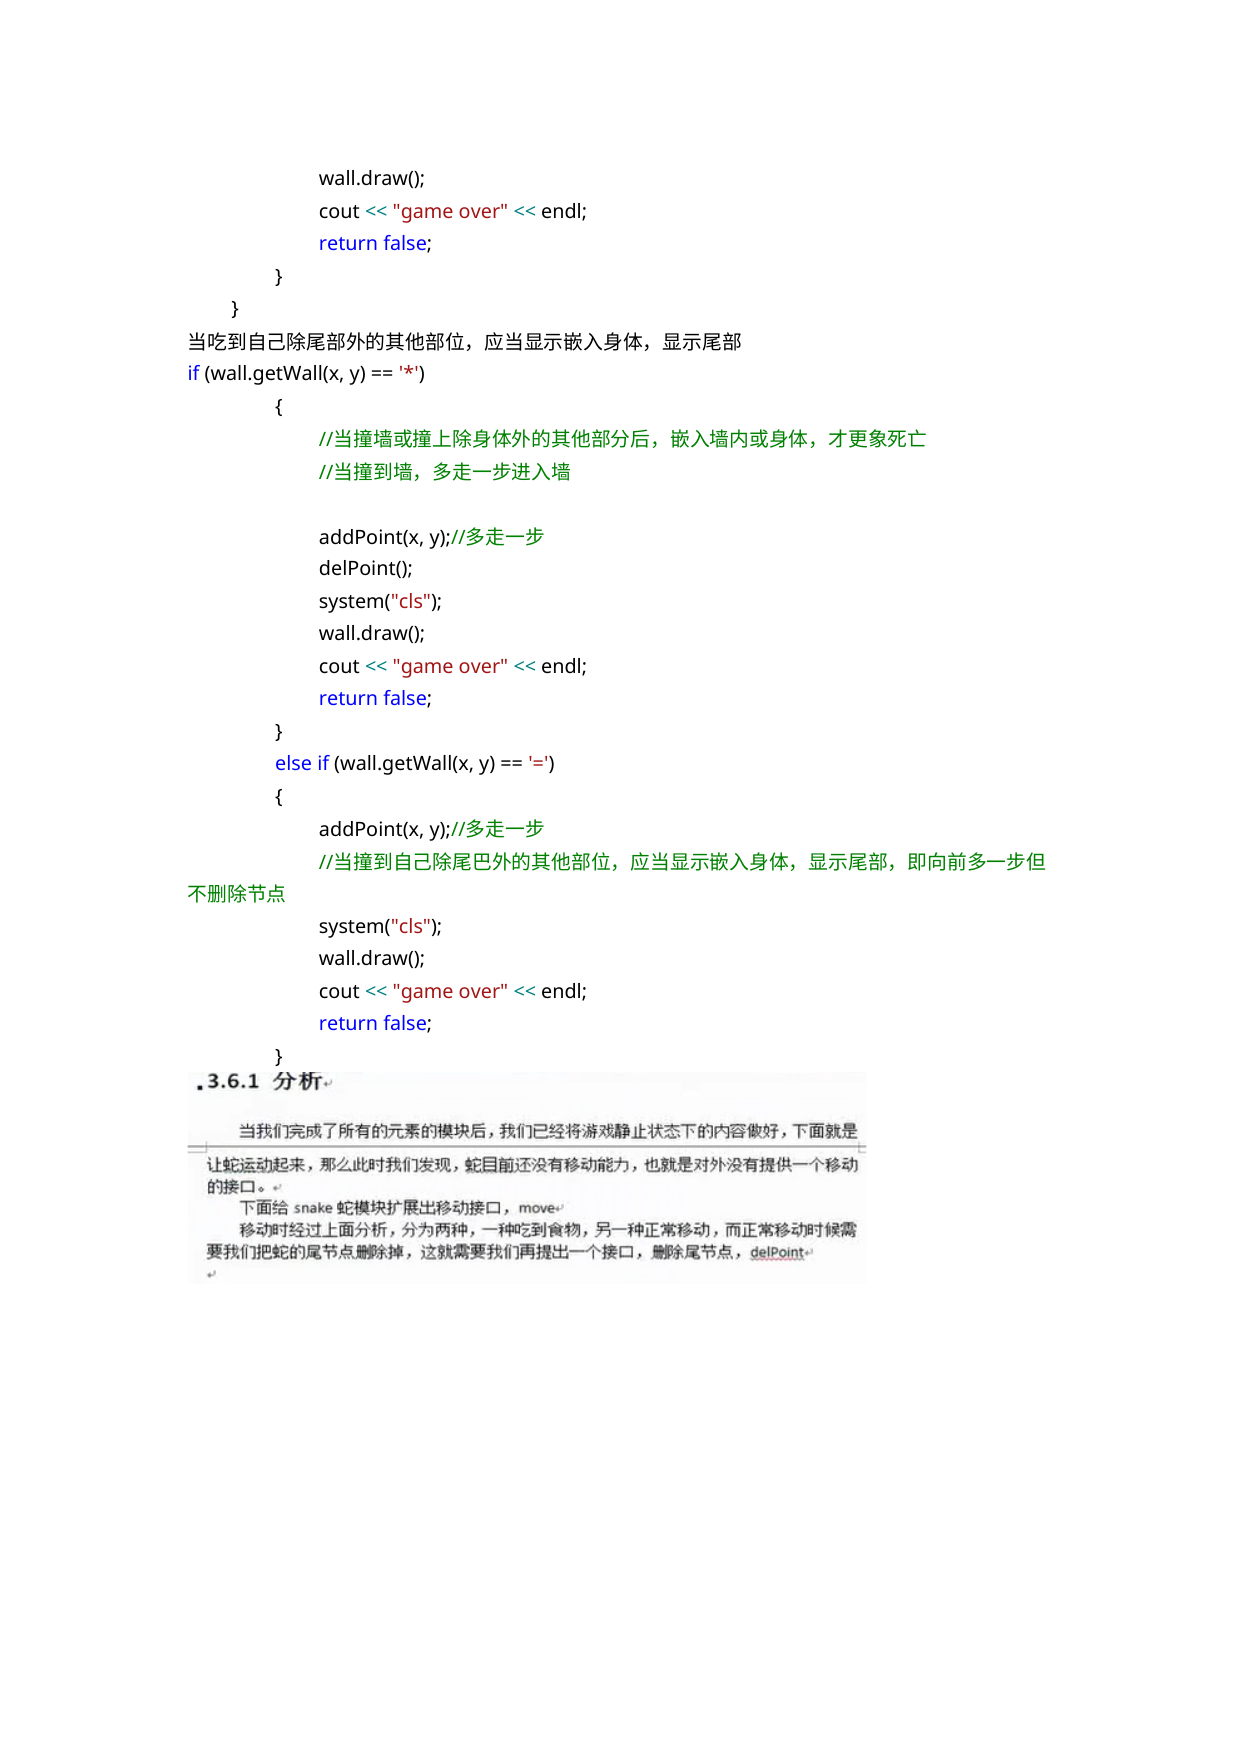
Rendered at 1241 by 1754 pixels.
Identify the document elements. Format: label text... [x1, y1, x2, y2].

text } [187, 292, 1053, 324]
text system("cls"); [187, 909, 1053, 942]
text 当吃到自己除尾部外的其他部位，应当显示嵌入身体，显示尾部 [187, 324, 1053, 357]
text cout << "game over" << endl; [187, 974, 1053, 1007]
picture [187, 1072, 867, 1284]
text cout << "game over" << endl; [187, 194, 1053, 227]
text delPoint(); [187, 552, 1053, 584]
text } [187, 714, 1053, 747]
text system("cls"); [187, 584, 1053, 617]
text { [187, 779, 1053, 812]
text else if (wall.getWall(x, y) == '=') [187, 747, 1053, 779]
text wall.draw(); [187, 617, 1053, 649]
text return false; [187, 1007, 1053, 1039]
text return false; [187, 682, 1053, 714]
text } [187, 259, 1053, 292]
text wall.draw(); [187, 942, 1053, 974]
text //当撞墙或撞上除身体外的其他部分后，嵌入墙内或身体，才更象死亡 [187, 422, 1053, 454]
text } [187, 1039, 1053, 1072]
text addPoint(x, y);//多走一步 [187, 812, 1053, 844]
text addPoint(x, y);//多走一步 [187, 519, 1053, 552]
text //当撞到墙，多走一步进入墙 [187, 454, 1053, 487]
text wall.draw(); [187, 162, 1053, 194]
text //当撞到自己除尾巴外的其他部位，应当显示嵌入身体，显示尾部，即向前多一步但不删除节点 [187, 844, 1053, 909]
text if (wall.getWall(x, y) == '*') [187, 357, 1053, 389]
text return false; [187, 227, 1053, 259]
text { [187, 389, 1053, 422]
text cout << "game over" << endl; [187, 649, 1053, 682]
